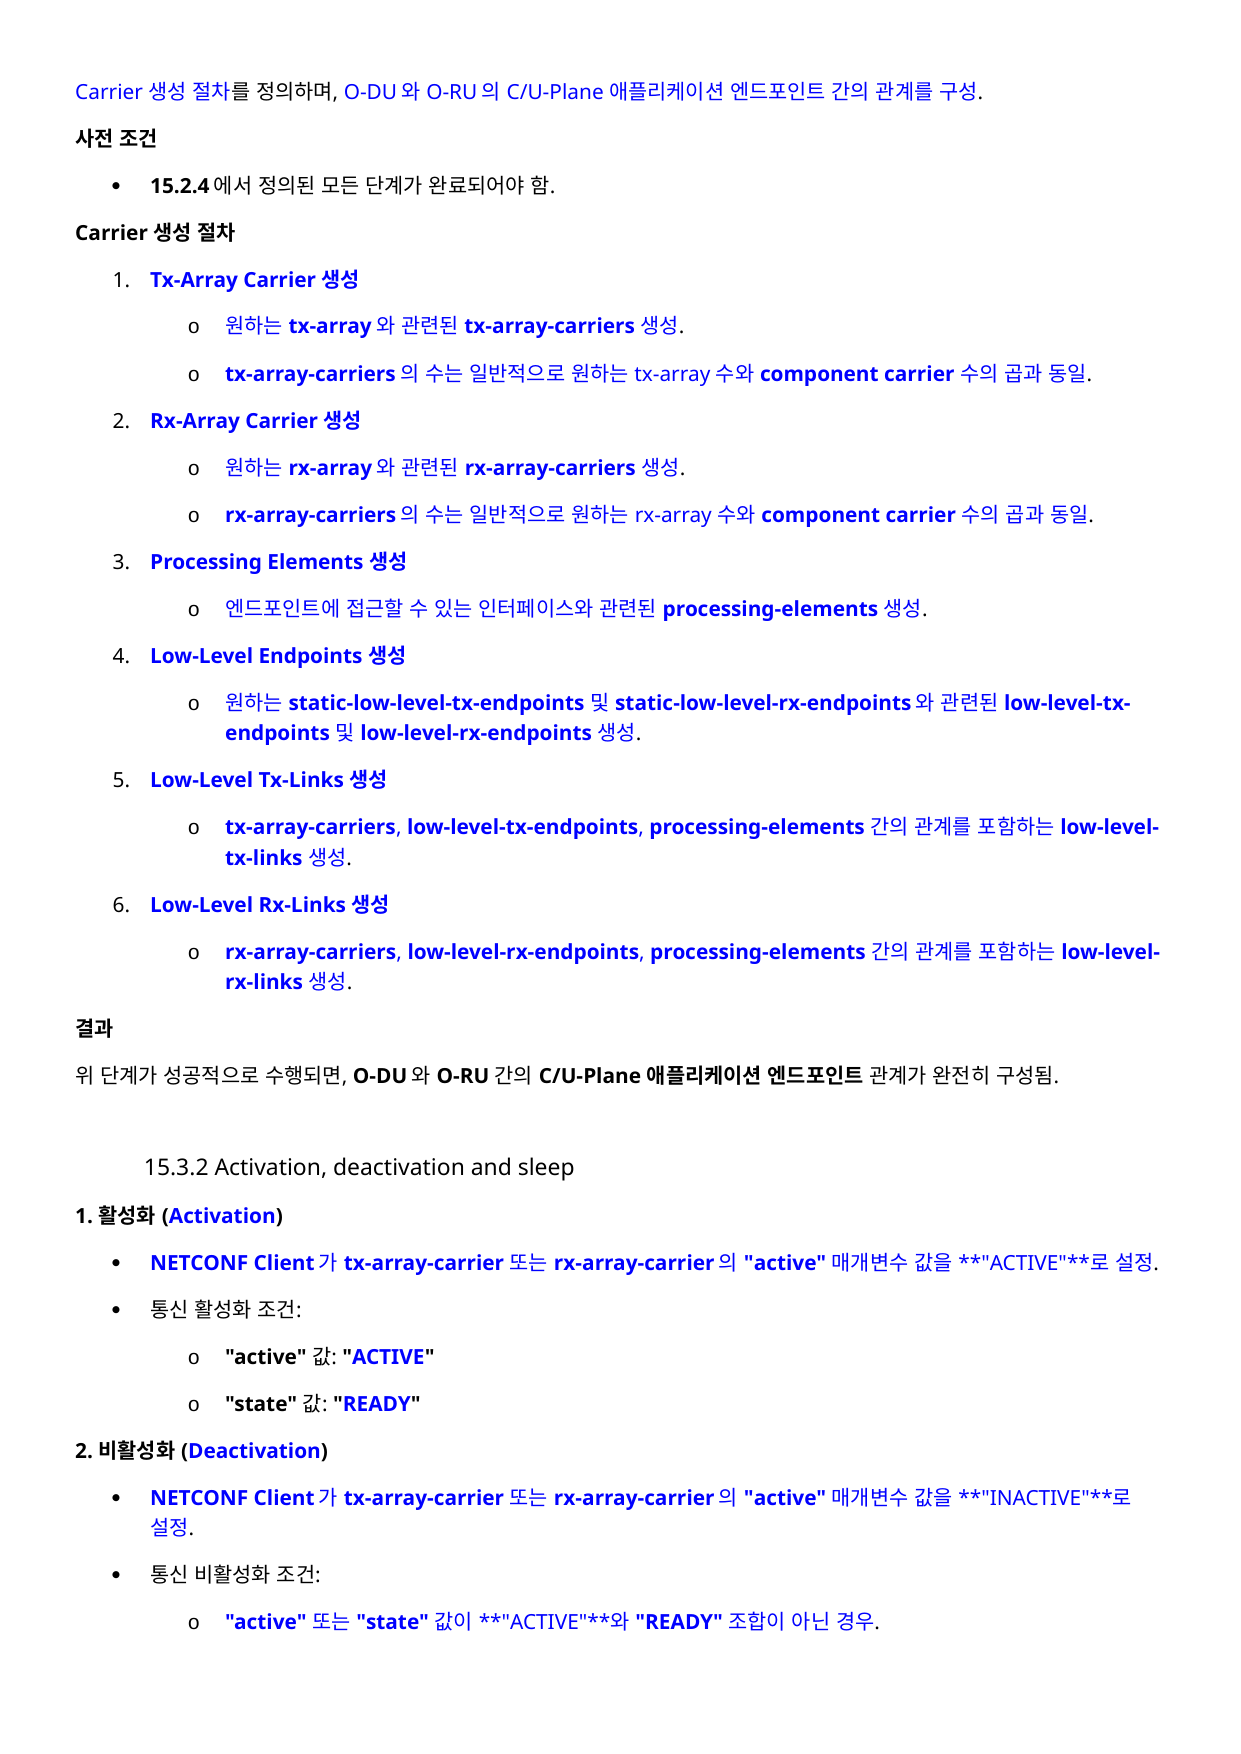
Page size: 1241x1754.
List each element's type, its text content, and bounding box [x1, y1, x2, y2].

list Tx-Array Carrier 생성 [112, 263, 1165, 293]
list 통신 비활성화 조건: [112, 1558, 1165, 1589]
list 통신 활성화 조건: [112, 1293, 1165, 1323]
list "state" 값: "READY" [187, 1387, 1165, 1418]
list 엔드포인트에 접근할 수 있는 인터페이스와 관련된 processing-elements 생성. [187, 592, 1165, 622]
list tx-array-carriers의 수는 일반적으로 원하는 tx-array 수와 component carrier 수의 곱과 동일. [187, 357, 1165, 387]
list Processing Elements 생성 [112, 545, 1165, 575]
subtitle 15.3.2 Activation, deactivation and sleep [144, 1151, 1165, 1182]
text 사전 조건 [75, 122, 1165, 152]
text 결과 [75, 1012, 1165, 1042]
list "active" 값: "ACTIVE" [187, 1340, 1165, 1371]
text 2. 비활성화 (Deactivation) [75, 1434, 1165, 1464]
text Carrier 생성 절차 [75, 216, 1165, 246]
list 원하는 rx-array와 관련된 rx-array-carriers 생성. [187, 451, 1165, 481]
list Low-Level Rx-Links 생성 [112, 888, 1165, 918]
list "active" 또는 "state" 값이 **"ACTIVE"**와 "READY" 조합이 아닌 경우. [187, 1606, 1165, 1636]
list rx-array-carriers의 수는 일반적으로 원하는 rx-array 수와 component carrier 수의 곱과 동일. [187, 498, 1165, 528]
list rx-array-carriers, low-level-rx-endpoints, processing-elements 간의 관계를 포함하는 low-level-rx-links 생성. [187, 935, 1165, 996]
text 위 단계가 성공적으로 수행되면, O-DU와 O-RU 간의 C/U-Plane 애플리케이션 엔드포인트 관계가 완전히 구성됨. [75, 1059, 1165, 1089]
list 원하는 static-low-level-tx-endpoints 및 static-low-level-rx-endpoints와 관련된 low-level-tx-endpoints 및 low-level-rx-endpoints 생성. [187, 686, 1165, 747]
list 15.2.4에서 정의된 모든 단계가 완료되어야 함. [112, 169, 1165, 199]
list tx-array-carriers, low-level-tx-endpoints, processing-elements 간의 관계를 포함하는 low-level-tx-links 생성. [187, 811, 1165, 871]
list Low-Level Tx-Links 생성 [112, 763, 1165, 794]
list 원하는 tx-array와 관련된 tx-array-carriers 생성. [187, 310, 1165, 340]
list NETCONF Client가 tx-array-carrier 또는 rx-array-carrier의 "active" 매개변수 값을 **"INACTIVE"**로 설정. [112, 1481, 1165, 1542]
list Rx-Array Carrier 생성 [112, 404, 1165, 434]
list Low-Level Endpoints 생성 [112, 639, 1165, 669]
text Carrier 생성 절차를 정의하며, O-DU와 O-RU의 C/U-Plane 애플리케이션 엔드포인트 간의 관계를 구성. [75, 75, 1165, 105]
text 1. 활성화 (Activation) [75, 1199, 1165, 1229]
list NETCONF Client가 tx-array-carrier 또는 rx-array-carrier의 "active" 매개변수 값을 **"ACTIVE"**로 설정. [112, 1246, 1165, 1276]
